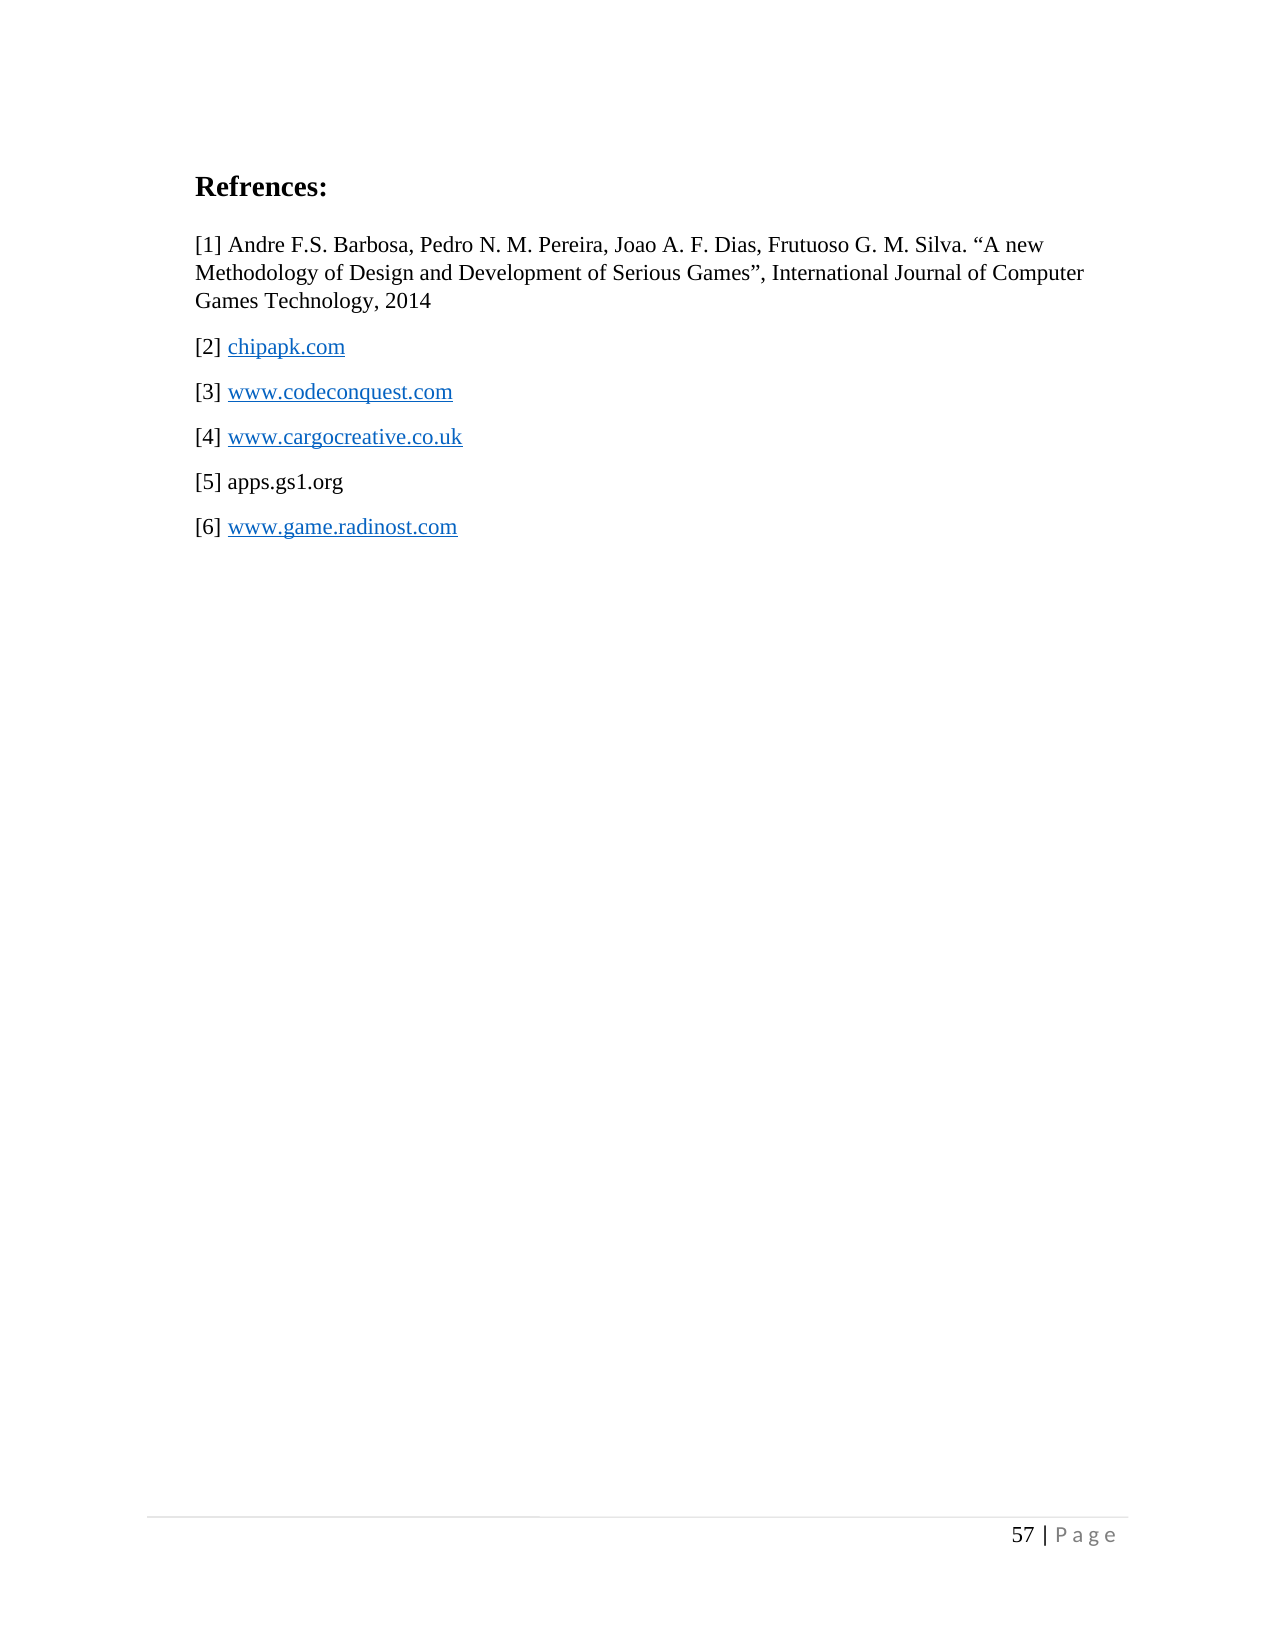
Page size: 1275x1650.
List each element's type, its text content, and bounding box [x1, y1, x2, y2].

list Andre F.S. Barbosa, Pedro N. M. Pereira, Joao A. F. Dias, Frutuoso G. M. Silva. “A new Methodology of Design and Development of Serious Games”, International Journal of Computer Games Technology, 2014 [195, 231, 1085, 314]
list chipapk.com [195, 333, 1237, 359]
list www.codeconquest.com [195, 378, 1237, 404]
list www.cargocreative.co.uk [195, 423, 1237, 449]
list Refrences: [195, 169, 1085, 203]
list apps.gs1.org [195, 468, 1237, 494]
list www.game.radinost.com [195, 513, 1237, 539]
